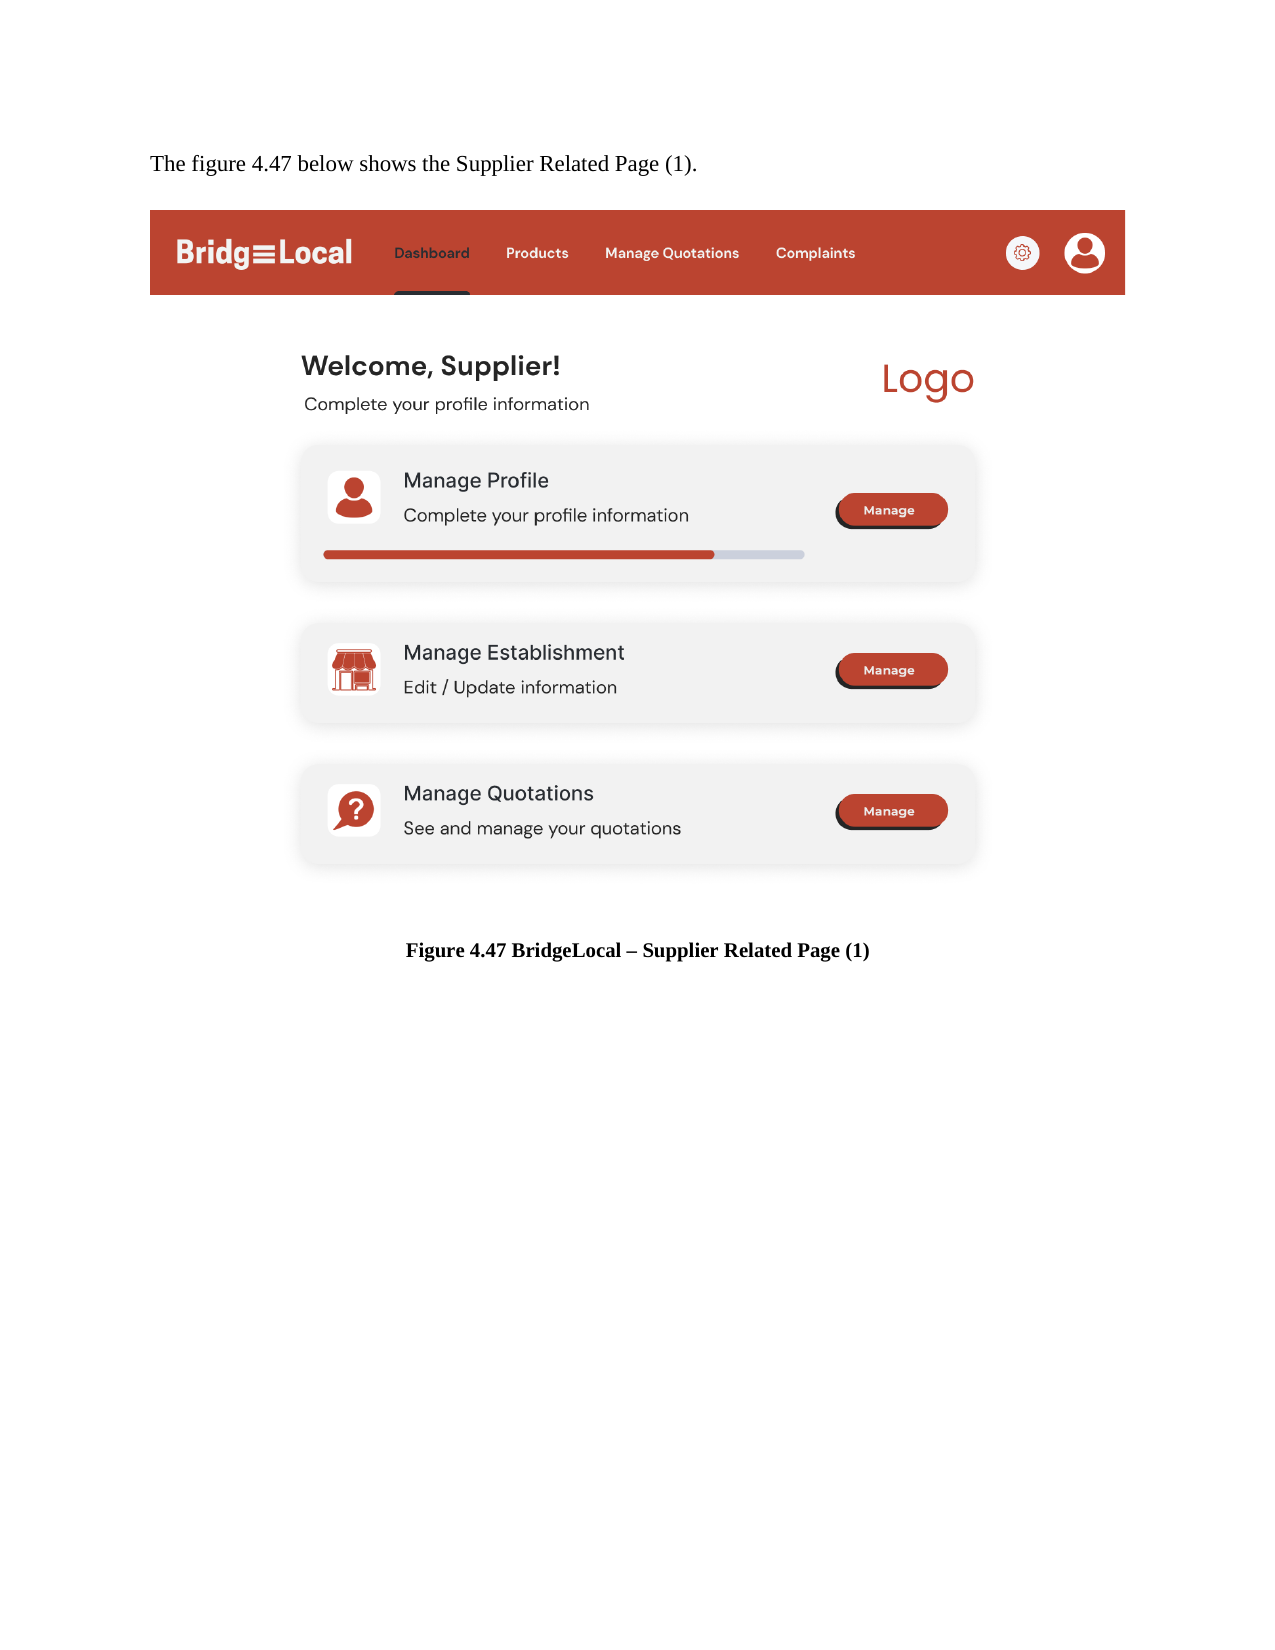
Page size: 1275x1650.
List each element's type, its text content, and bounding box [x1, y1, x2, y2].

text Figure 4.47 BridgeLocal – Supplier Related Page (1) [150, 938, 1125, 962]
text The figure 4.47 below shows the Supplier Related Page (1). [150, 150, 1125, 176]
picture [150, 210, 1125, 904]
